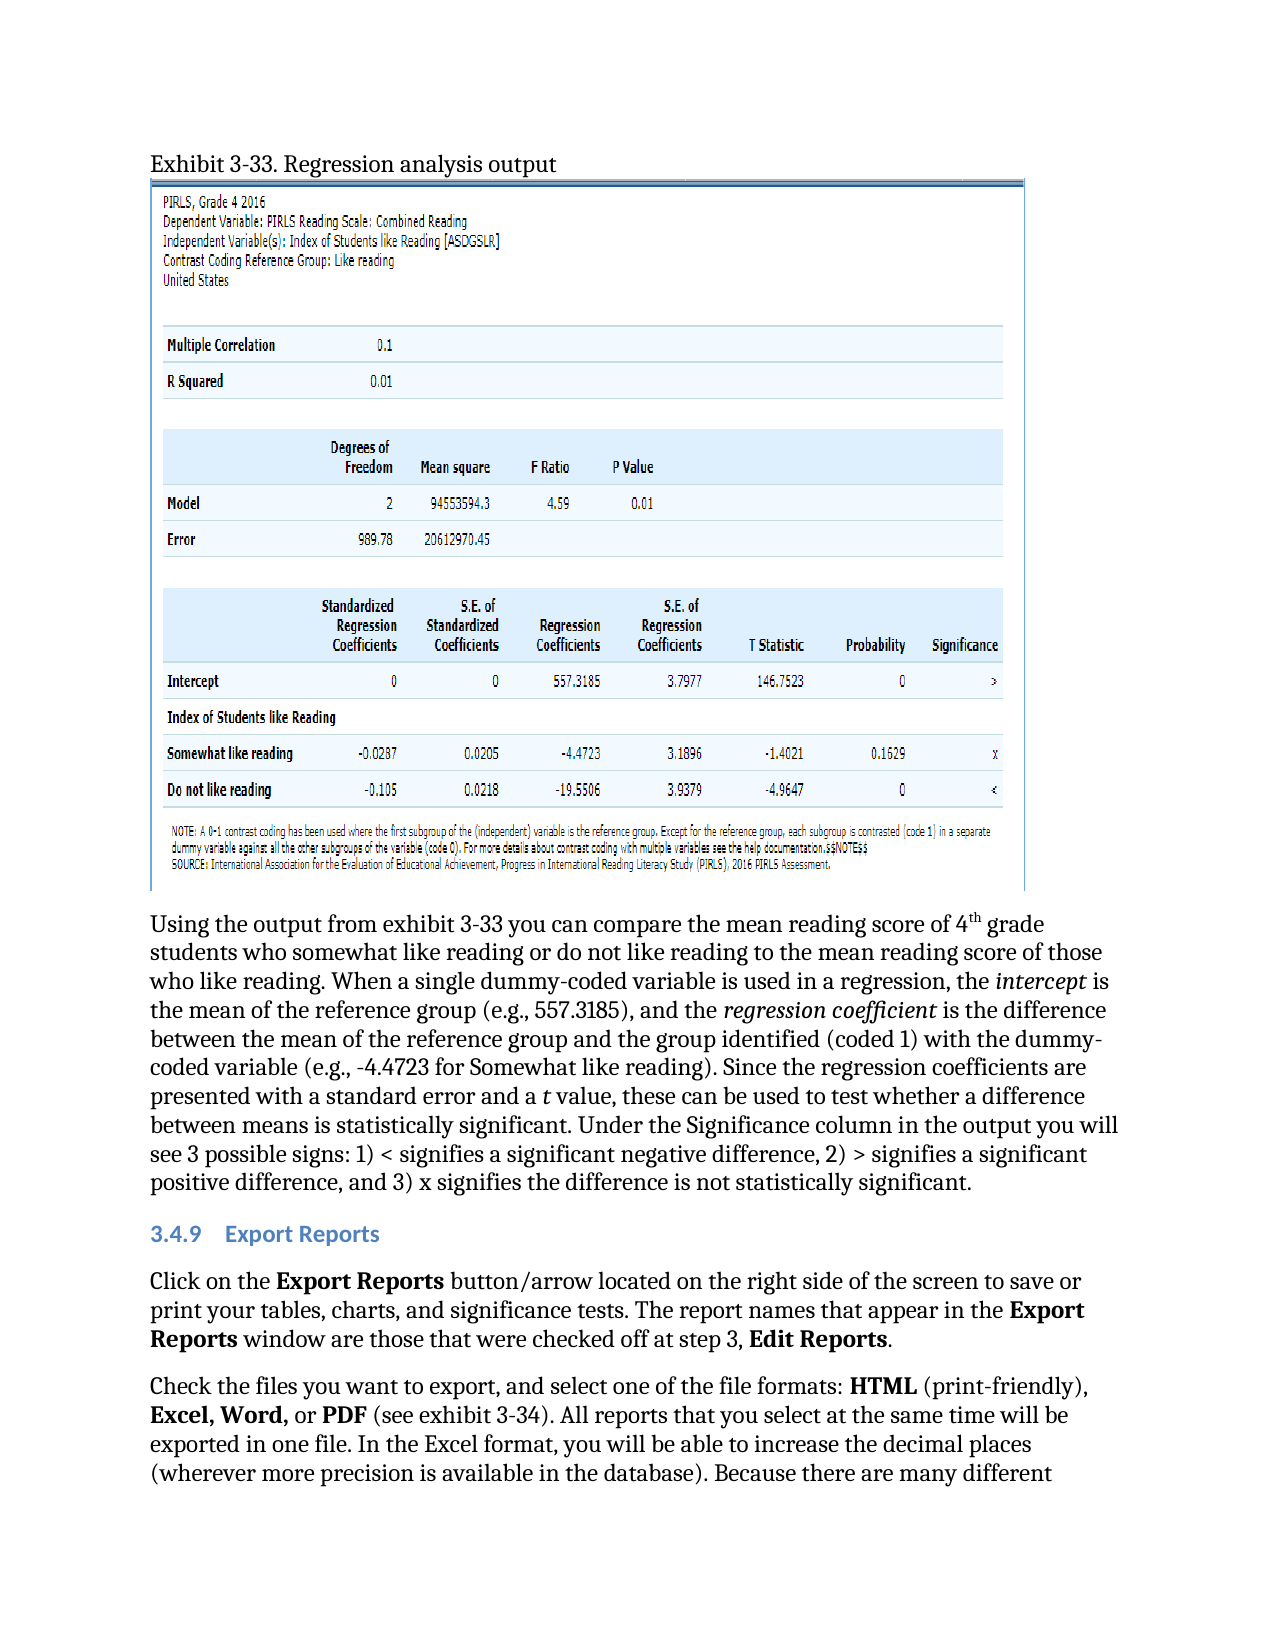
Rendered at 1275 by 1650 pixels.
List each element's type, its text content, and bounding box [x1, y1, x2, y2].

text Click on the Export Reports button/arrow located on the right side of the screen to save or print your tables, charts, and significance tests. The report names that appear in the Export Reports window are those that were checked off at step 3, Edit Reports. [150, 1267, 1125, 1353]
subtitle 3.4.9 Export Reports [150, 1218, 1125, 1248]
picture [150, 178, 1025, 891]
text Using the output from exhibit 3-33 you can compare the mean reading score of 4th grade students who somewhat like reading or do not like reading to the mean reading score of those who like reading. When a single dummy-coded variable is used in a regression, the intercept is the mean of the reference group (e.g., 557.3185), and the regression coefficient is the difference between the mean of the reference group and the group identified (coded 1) with the dummy-coded variable (e.g., -4.4723 for Somewhat like reading). Since the regression coefficients are presented with a standard error and a t value, these can be used to test whether a difference between means is statistically significant. Under the Significance column in the output you will see 3 possible signs: 1) < signifies a significant negative difference, 2) > signifies a significant positive difference, and 3) x signifies the difference is not statistically significant. [150, 909, 1125, 1197]
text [150, 1372, 1125, 1487]
